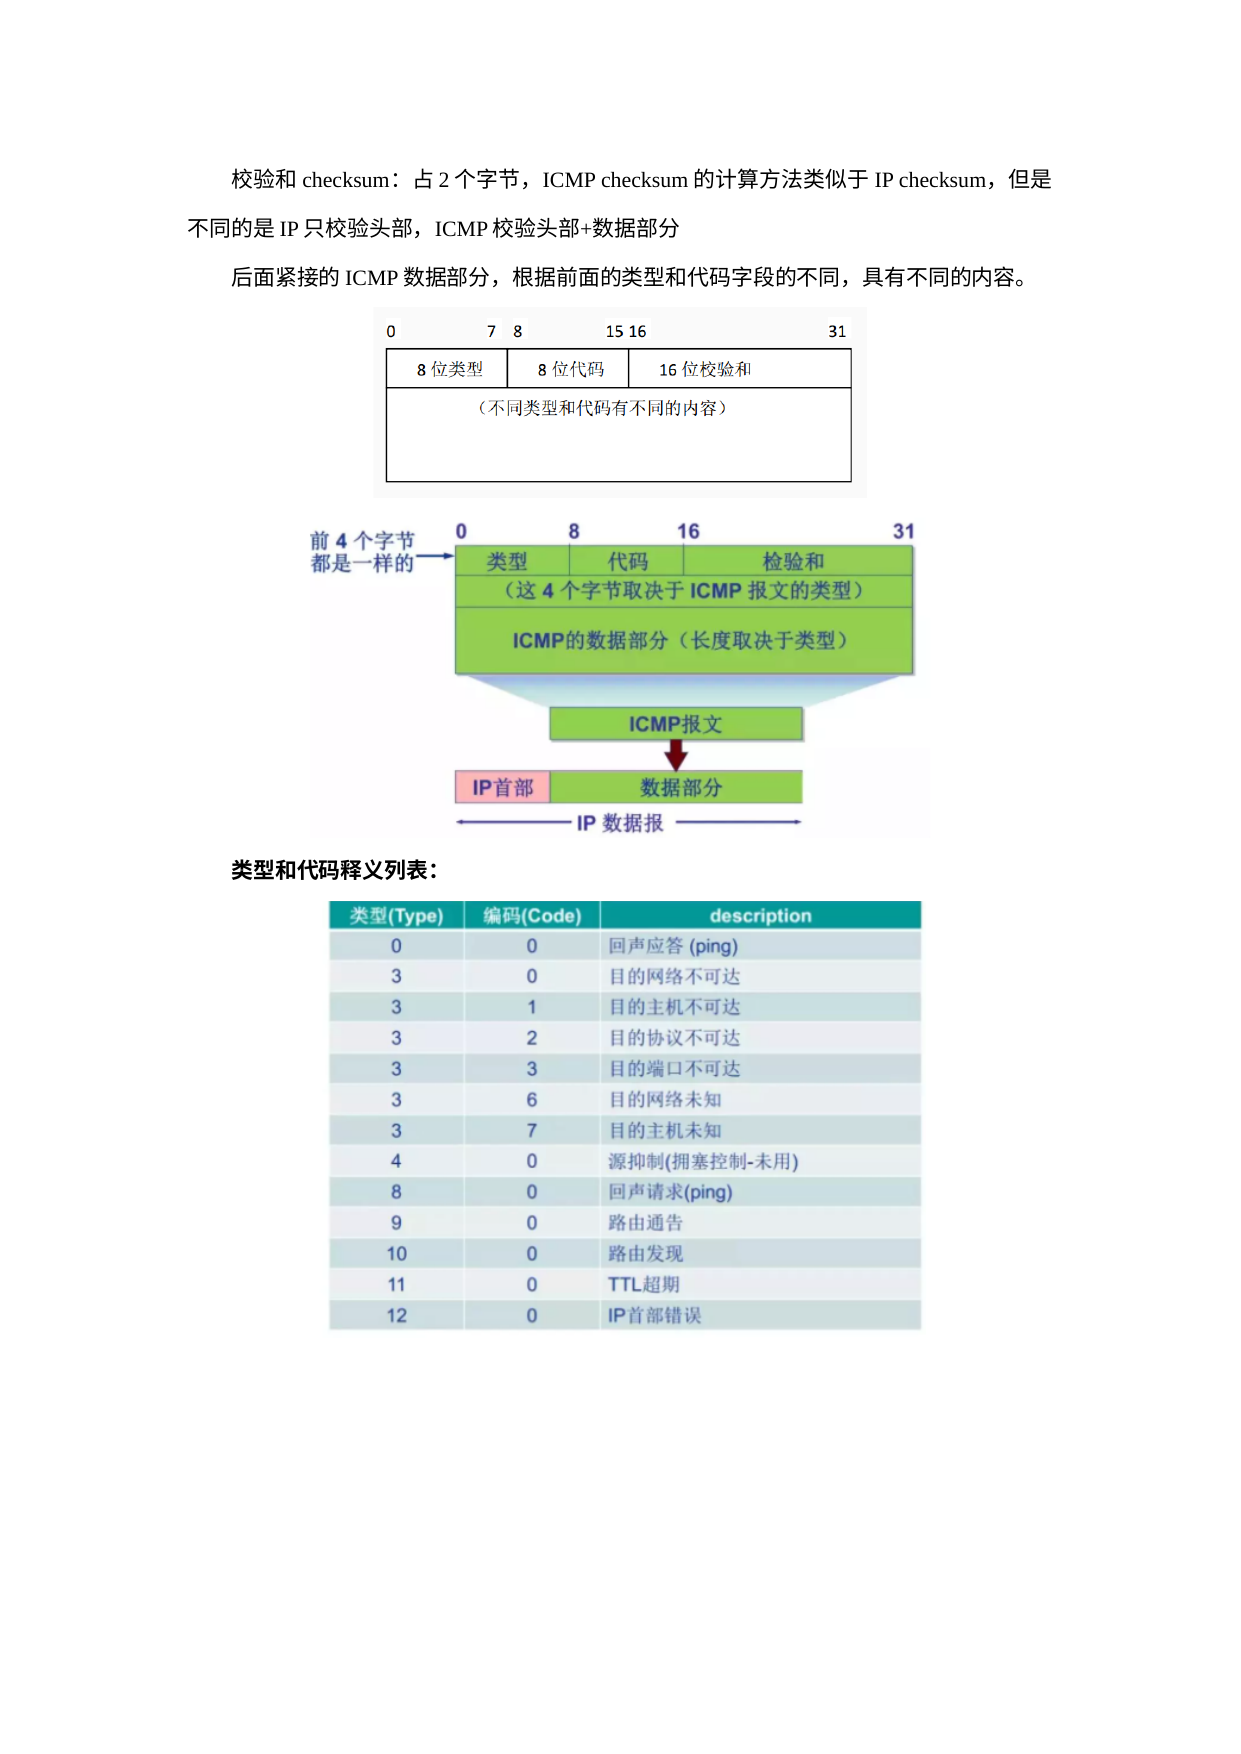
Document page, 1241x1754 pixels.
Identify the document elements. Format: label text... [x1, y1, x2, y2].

picture [313, 901, 927, 1338]
text 类型和代码释义列表： [187, 853, 1053, 885]
picture [309, 515, 931, 838]
picture [373, 307, 867, 498]
text 后面紧接的ICMP数据部分，根据前面的类型和代码字段的不同，具有不同的内容。 [187, 259, 1053, 292]
text 校验和checksum：占2个字节，ICMP checksum的计算方法类似于IP checksum，但是不同的是IP只校验头部，ICMP校验头部+数据部分 [187, 162, 1053, 243]
